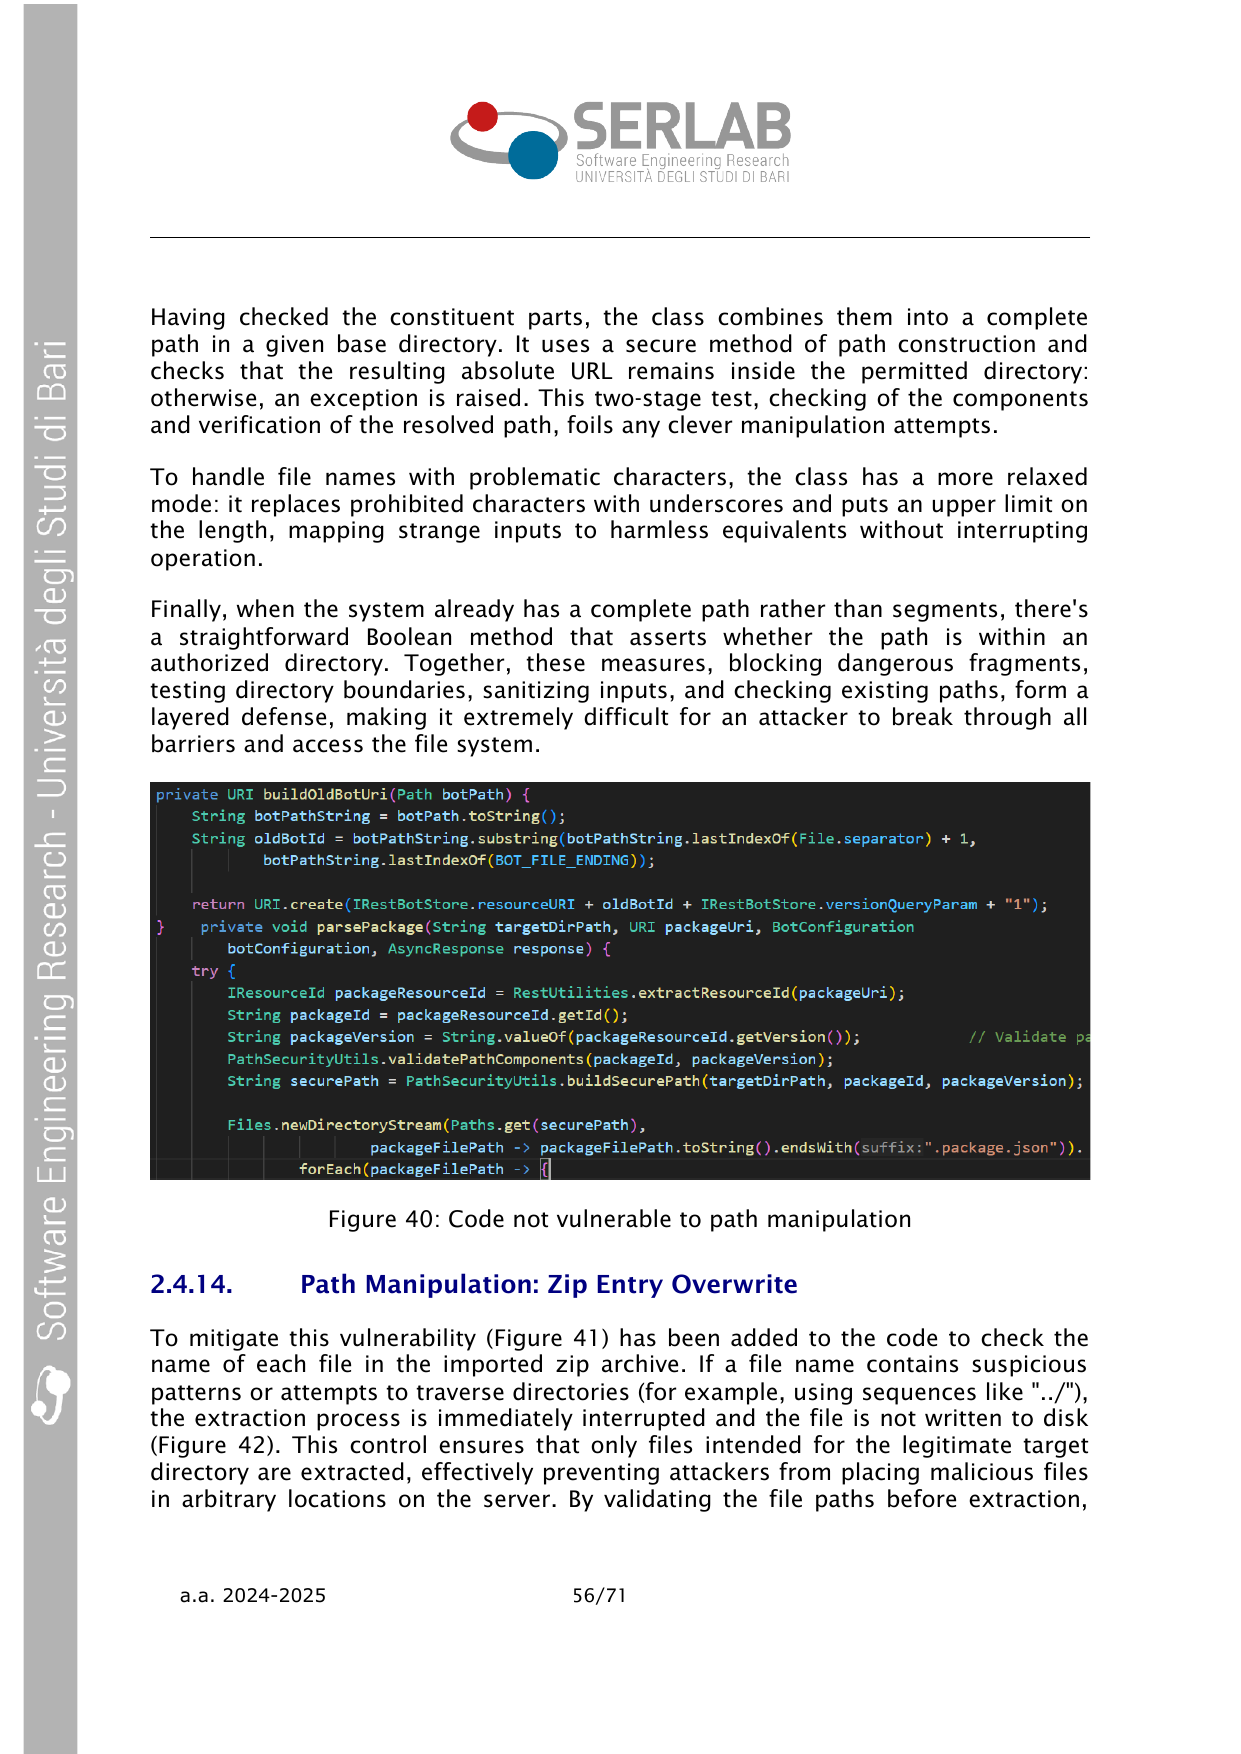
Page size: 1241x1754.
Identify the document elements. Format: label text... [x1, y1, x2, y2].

picture [446, 100, 794, 184]
text Having checked the constituent parts, the class combines them into a complete path in a given base directory. It uses a secure method of path construction and checks that the resulting absolute URL remains inside the permitted directory: otherwise, an exception is raised. This two-stage test, checking of the components and verification of the resolved path, foils any clever manipulation attempts. [150, 303, 1090, 438]
text Finally, when the system already has a complete path rather than segments, there's a straightforward Boolean method that asserts whether the path is within an authorized directory. Together, these measures, blocking dangerous fragments, testing directory boundaries, sanitizing inputs, and checking existing paths, form a layered defense, making it extremely difficult for an attacker to break through all barriers and access the file system. [150, 596, 1090, 758]
picture [23, 4, 78, 1754]
picture [150, 782, 1091, 1180]
subtitle Path Manipulation: Zip Entry Overwrite [150, 1269, 1090, 1299]
text Figure 40: Code not vulnerable to path manipulation [150, 1205, 1090, 1232]
text To handle file names with problematic characters, the class has a more relaxed mode: it replaces prohibited characters with underscores and puts an upper limit on the length, mapping strange inputs to harmless equivalents without interrupting operation. [150, 463, 1090, 571]
